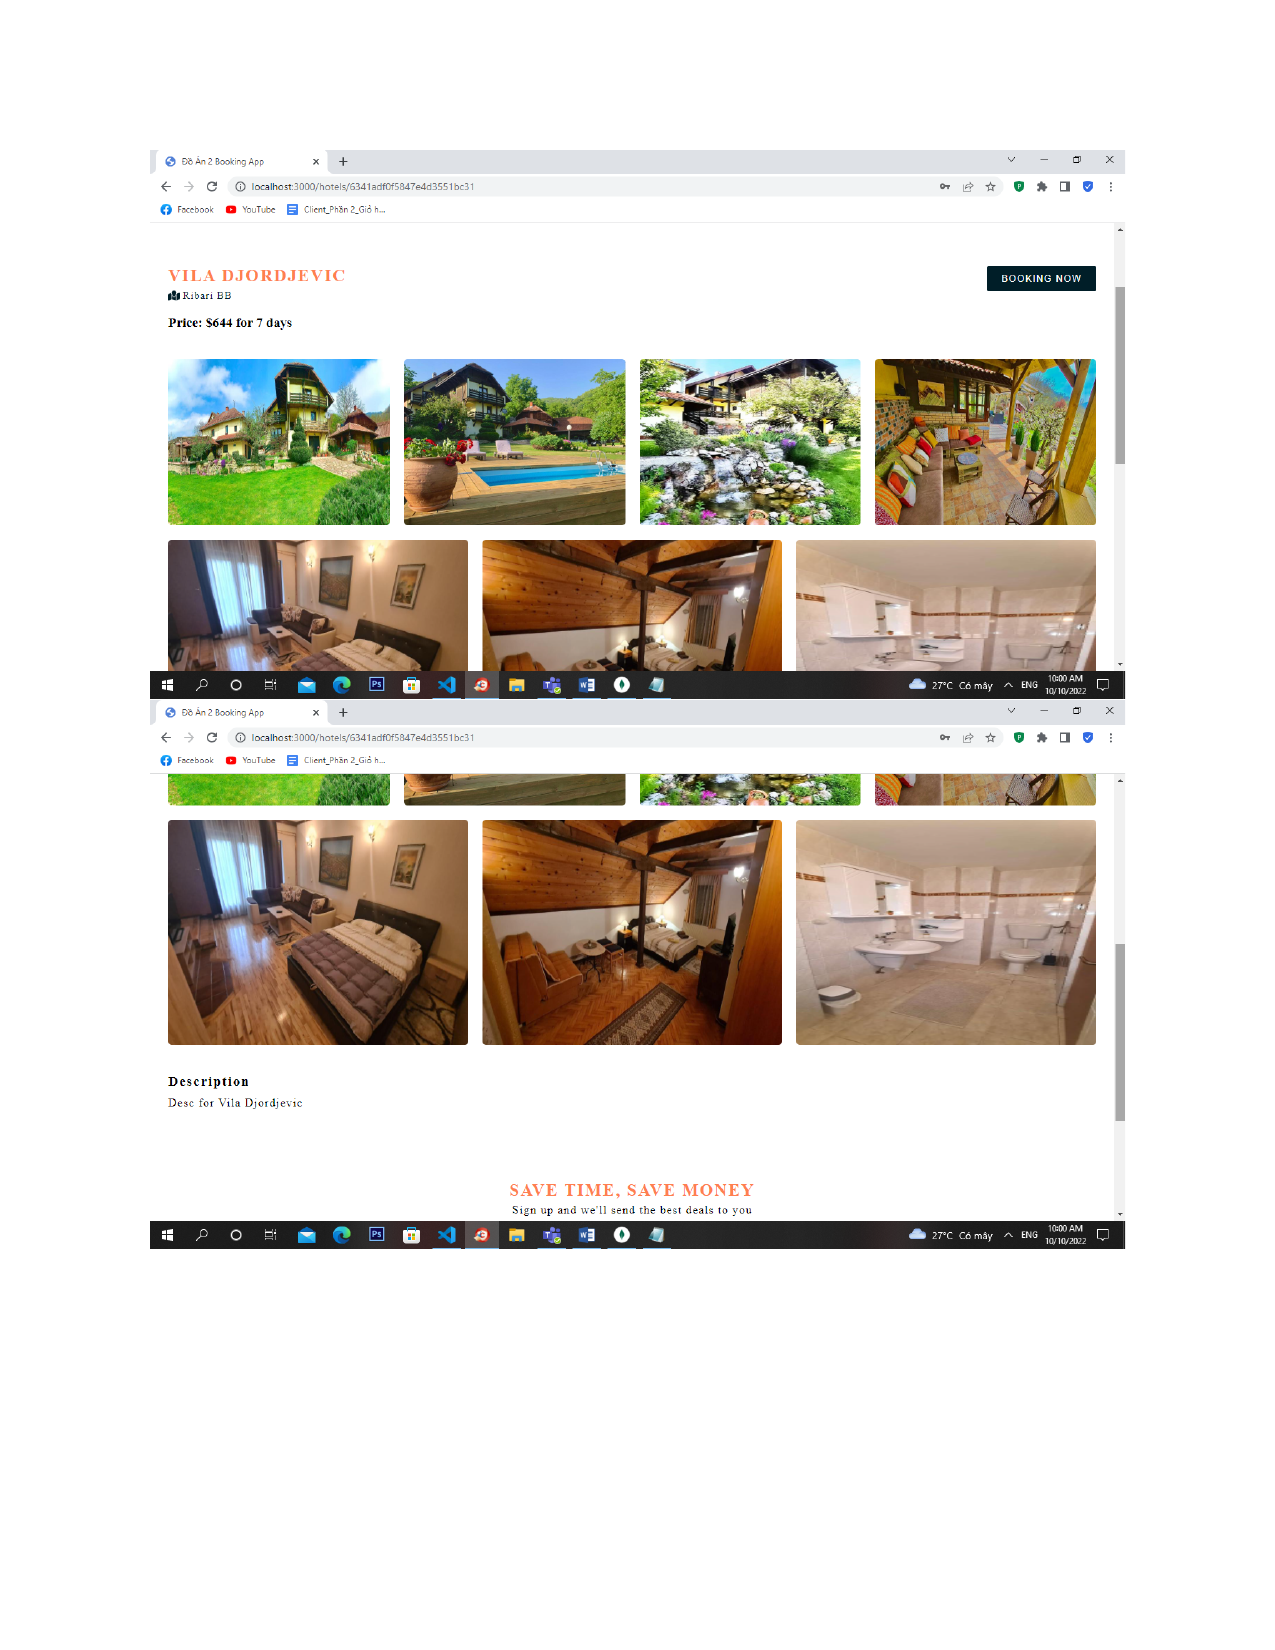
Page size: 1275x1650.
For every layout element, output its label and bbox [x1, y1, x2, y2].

picture [150, 150, 1125, 699]
picture [150, 700, 1125, 1249]
